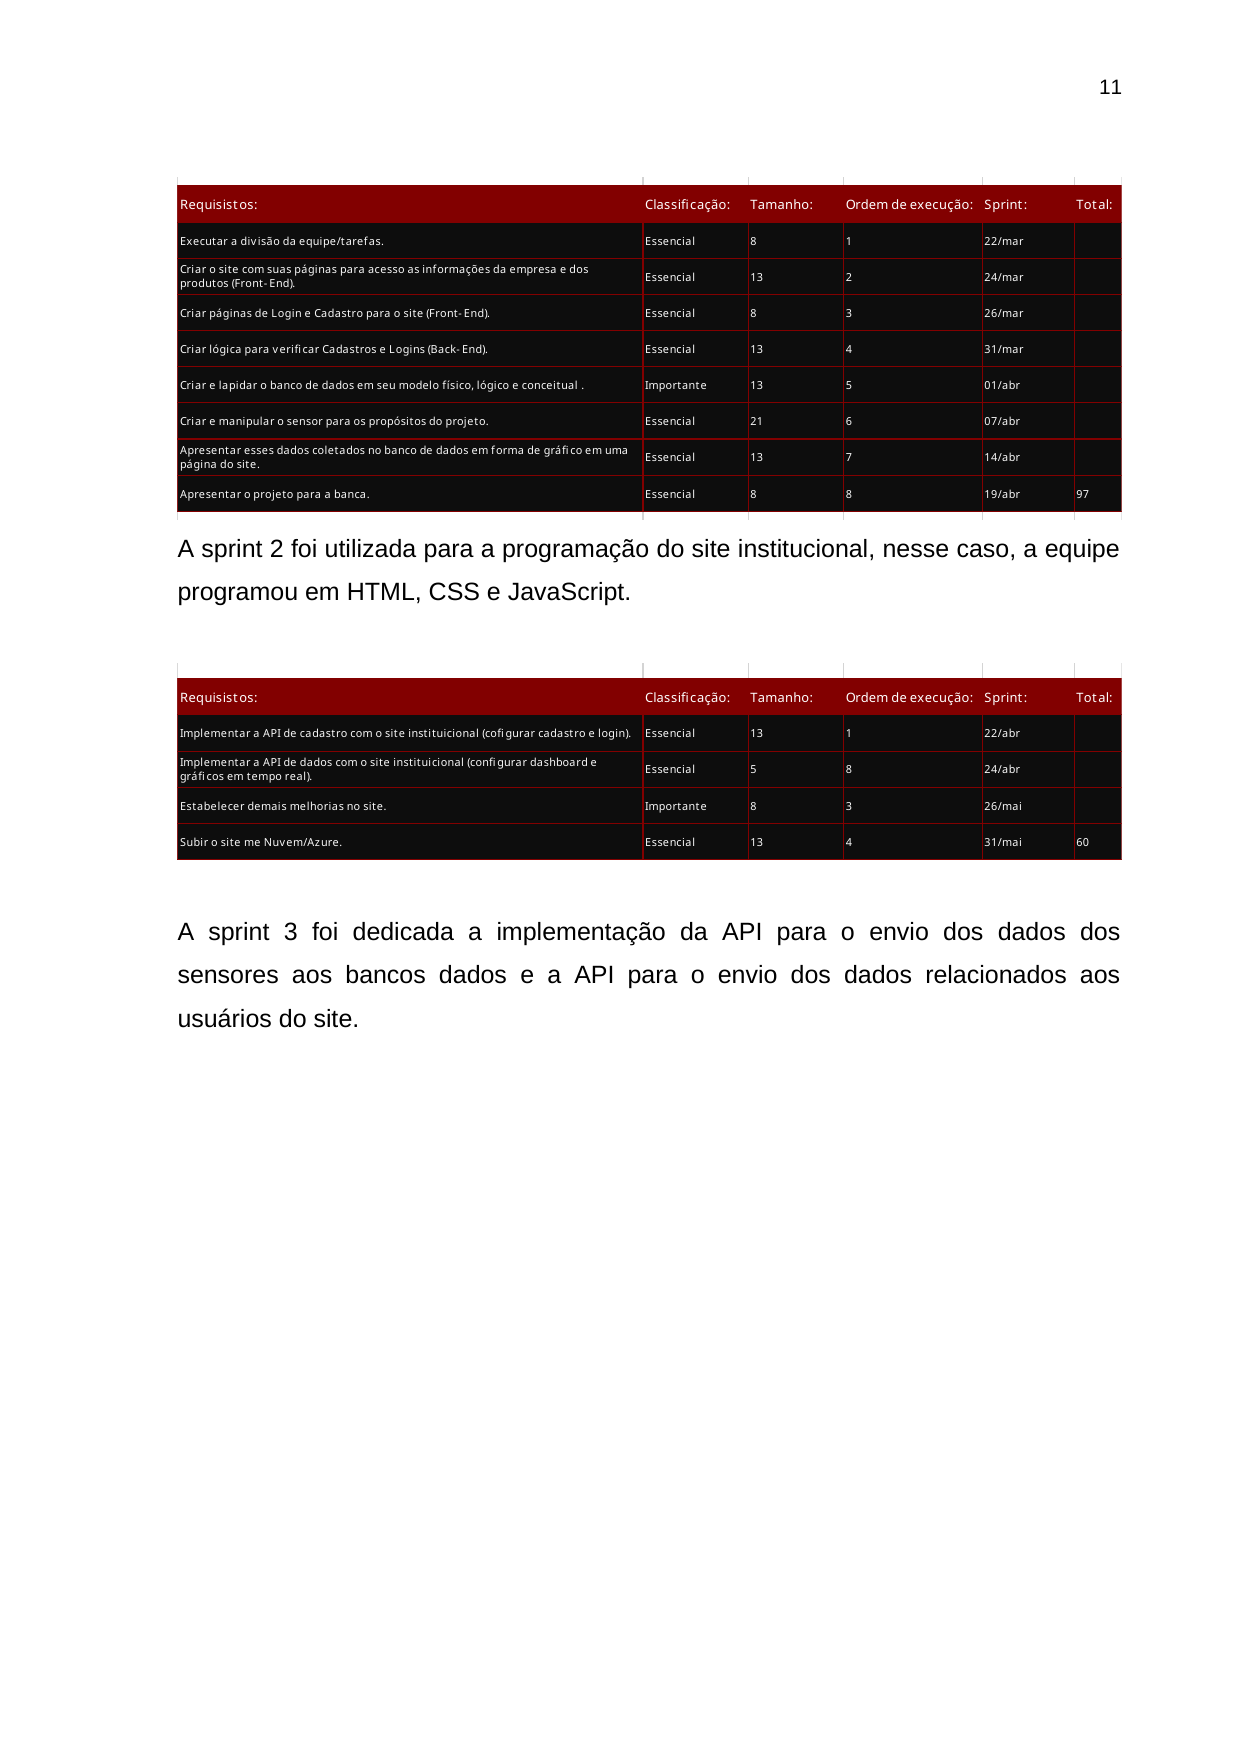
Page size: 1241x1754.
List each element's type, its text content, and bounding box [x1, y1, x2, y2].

text A sprint 2 foi utilizada para a programação do site institucional, nesse caso, a equipe programou em HTML, CSS e JavaScript. [177, 534, 1122, 606]
text A sprint 3 foi dedicada a implementação da API para o envio dos dados dos sensores aos bancos dados e a API para o envio dos dados relacionados aos usuários do site. [177, 917, 1122, 1032]
